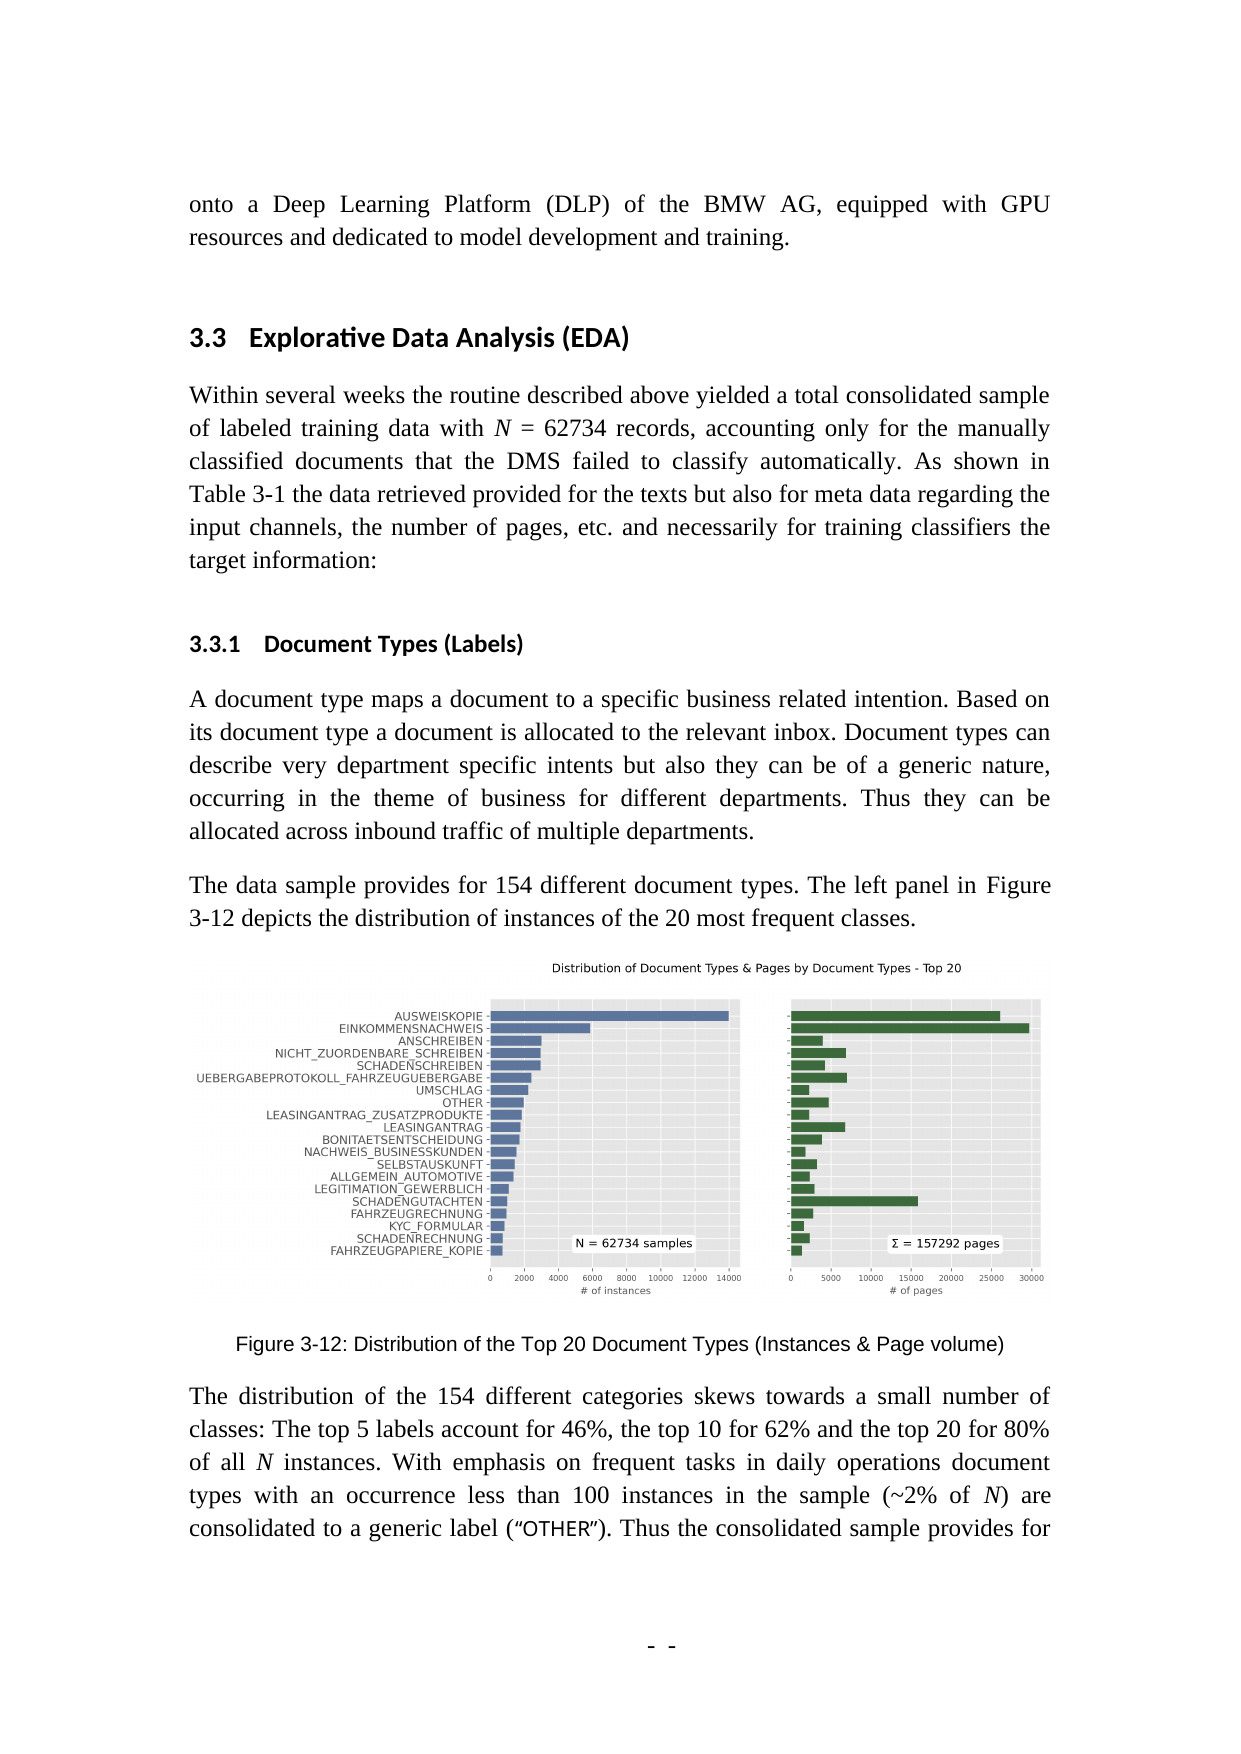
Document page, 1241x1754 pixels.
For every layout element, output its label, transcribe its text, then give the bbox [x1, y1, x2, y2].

subtitle Document Types (Labels) [189, 628, 1051, 659]
picture [189, 956, 1051, 1303]
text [189, 1381, 1051, 1542]
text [189, 189, 1051, 251]
text Within several weeks the routine described above yielded a total consolidated sample of labeled training data with N = 62734 records, accounting only for the manually classified documents that the DMS failed to classify automatically. As shown in Table 3-1 the data retrieved provided for the texts but also for meta data regarding the input channels, the number of pages, etc. and necessarily for training classifiers the target information: [189, 380, 1051, 574]
subtitle Explorative Data Analysis (EDA) [189, 319, 1051, 355]
text A document type maps a document to a specific business related intention. Based on its document type a document is allocated to the relevant inbox. Document types can describe very department specific intents but also they can be of a generic nature, occurring in the theme of business for different departments. Thus they can be allocated across inbound traffic of multiple departments. [189, 684, 1051, 845]
